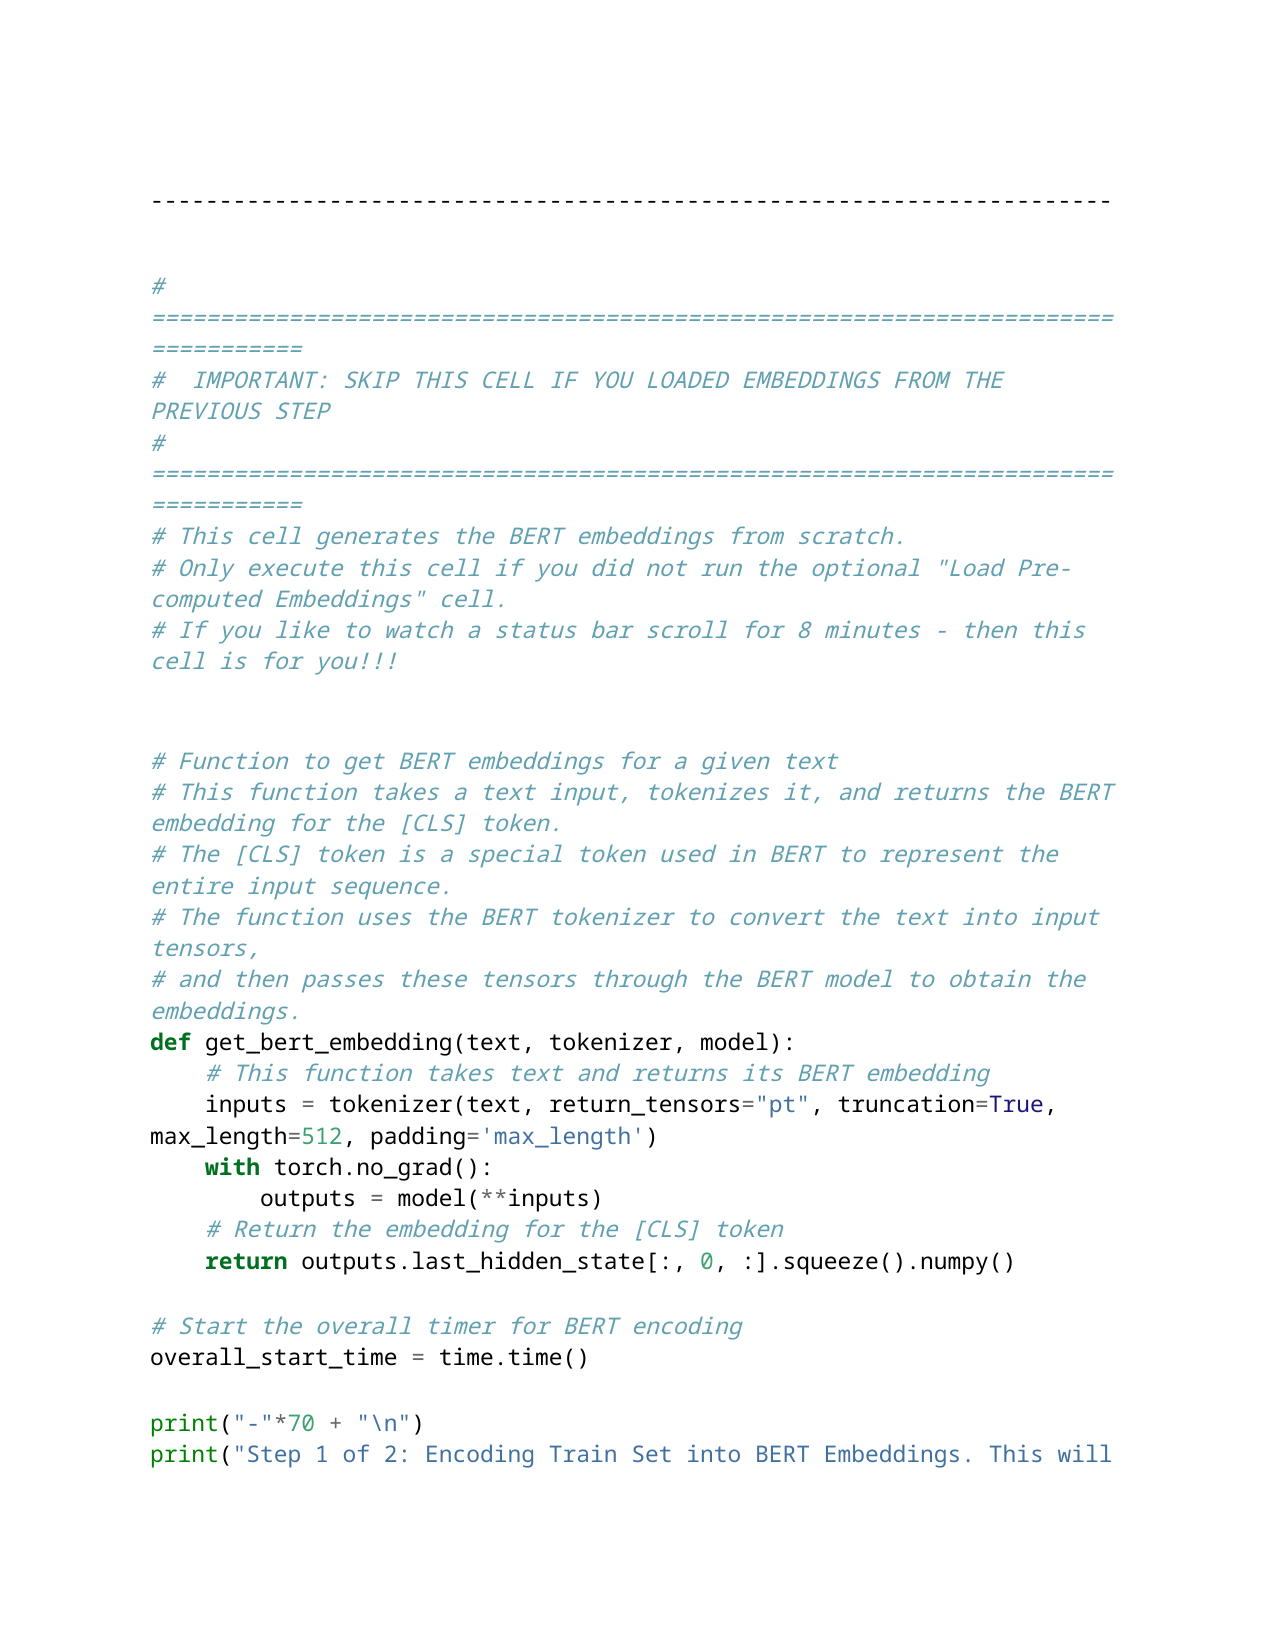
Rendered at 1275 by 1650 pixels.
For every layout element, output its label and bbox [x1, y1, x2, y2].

text [150, 236, 1125, 1469]
text [150, 150, 1125, 215]
